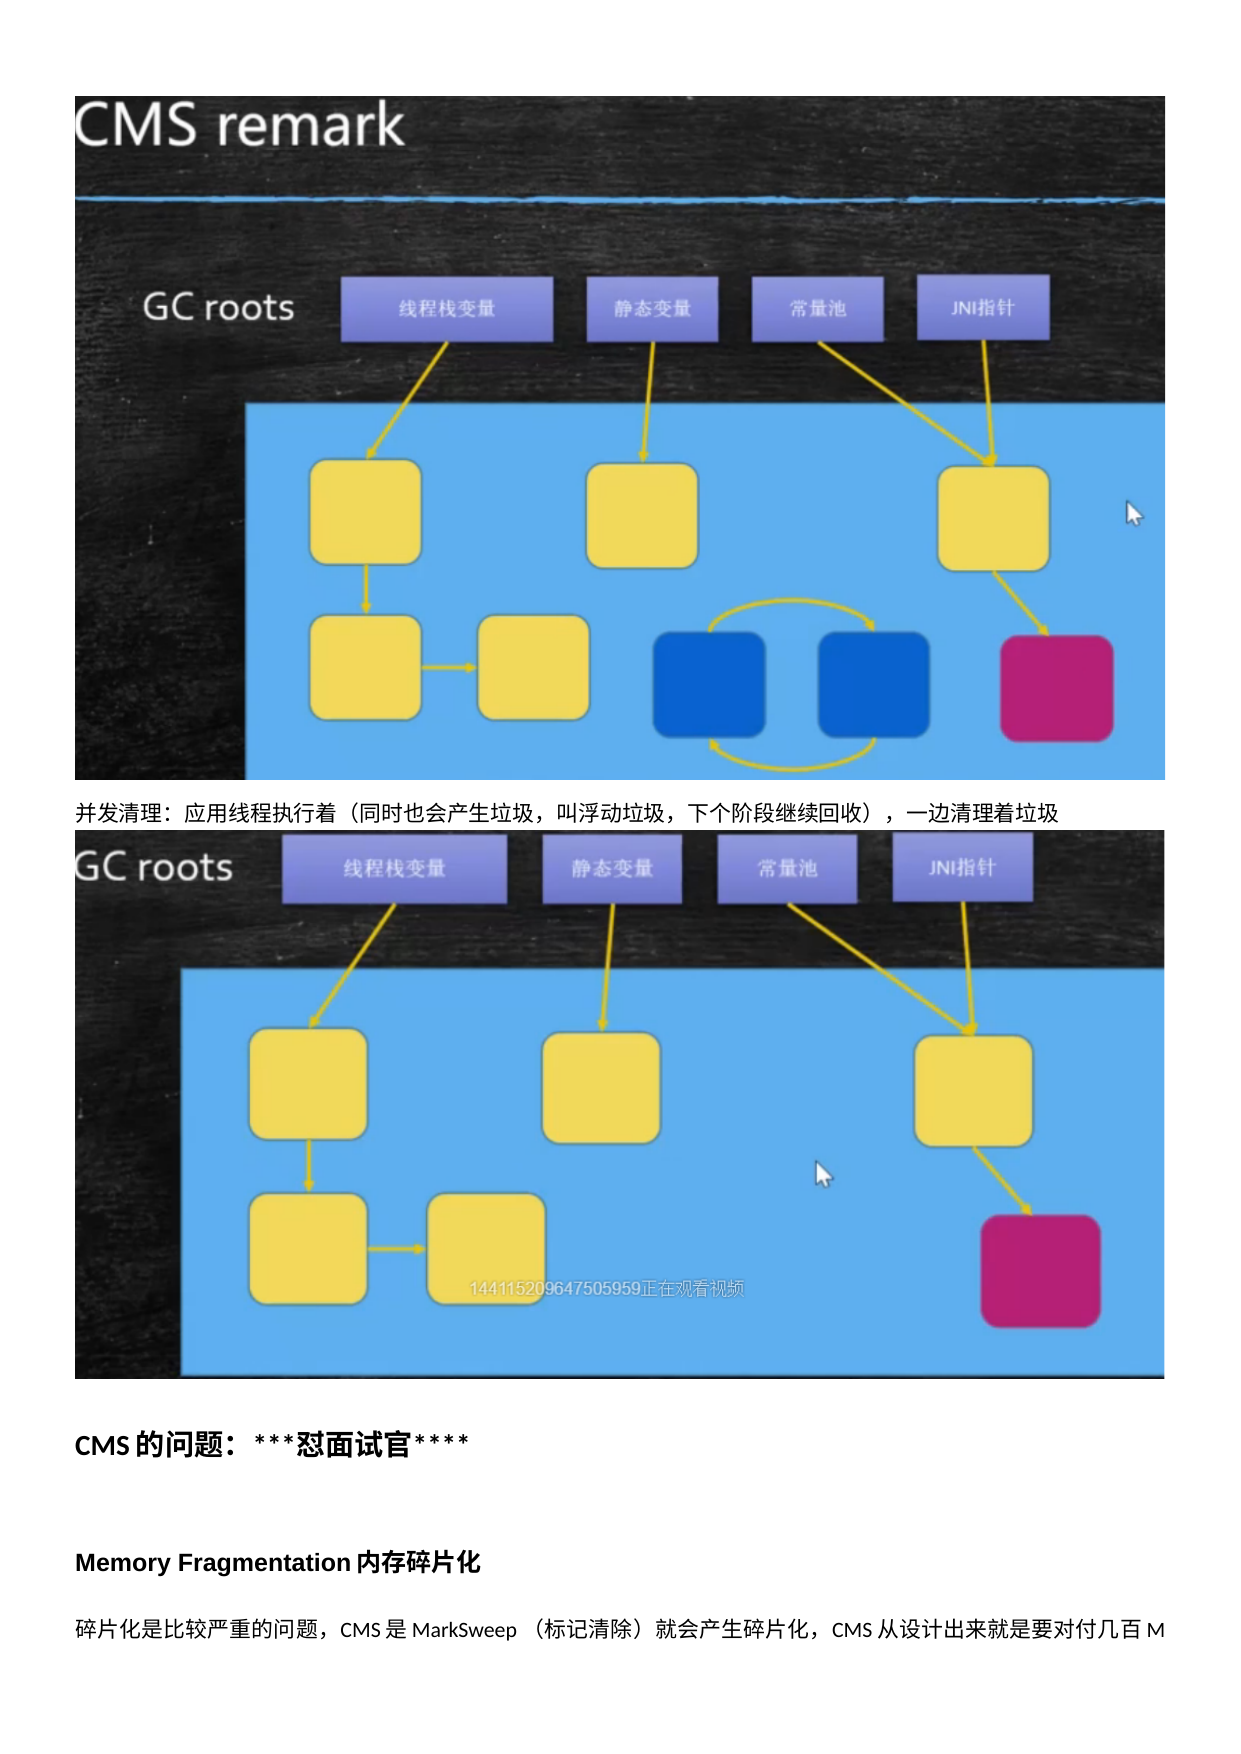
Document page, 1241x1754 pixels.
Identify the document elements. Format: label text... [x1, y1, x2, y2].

text 并发清理：应用线程执行着（同时也会产生垃圾，叫浮动垃圾，下个阶段继续回收），一边清理着垃圾 [75, 796, 1165, 828]
subtitle CMS的问题：***怼面试官**** [75, 1410, 1165, 1475]
subtitle Memory Fragmentation内存碎片化 [75, 1528, 1165, 1593]
picture [75, 830, 1165, 1379]
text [75, 1612, 1165, 1644]
picture [75, 96, 1166, 780]
